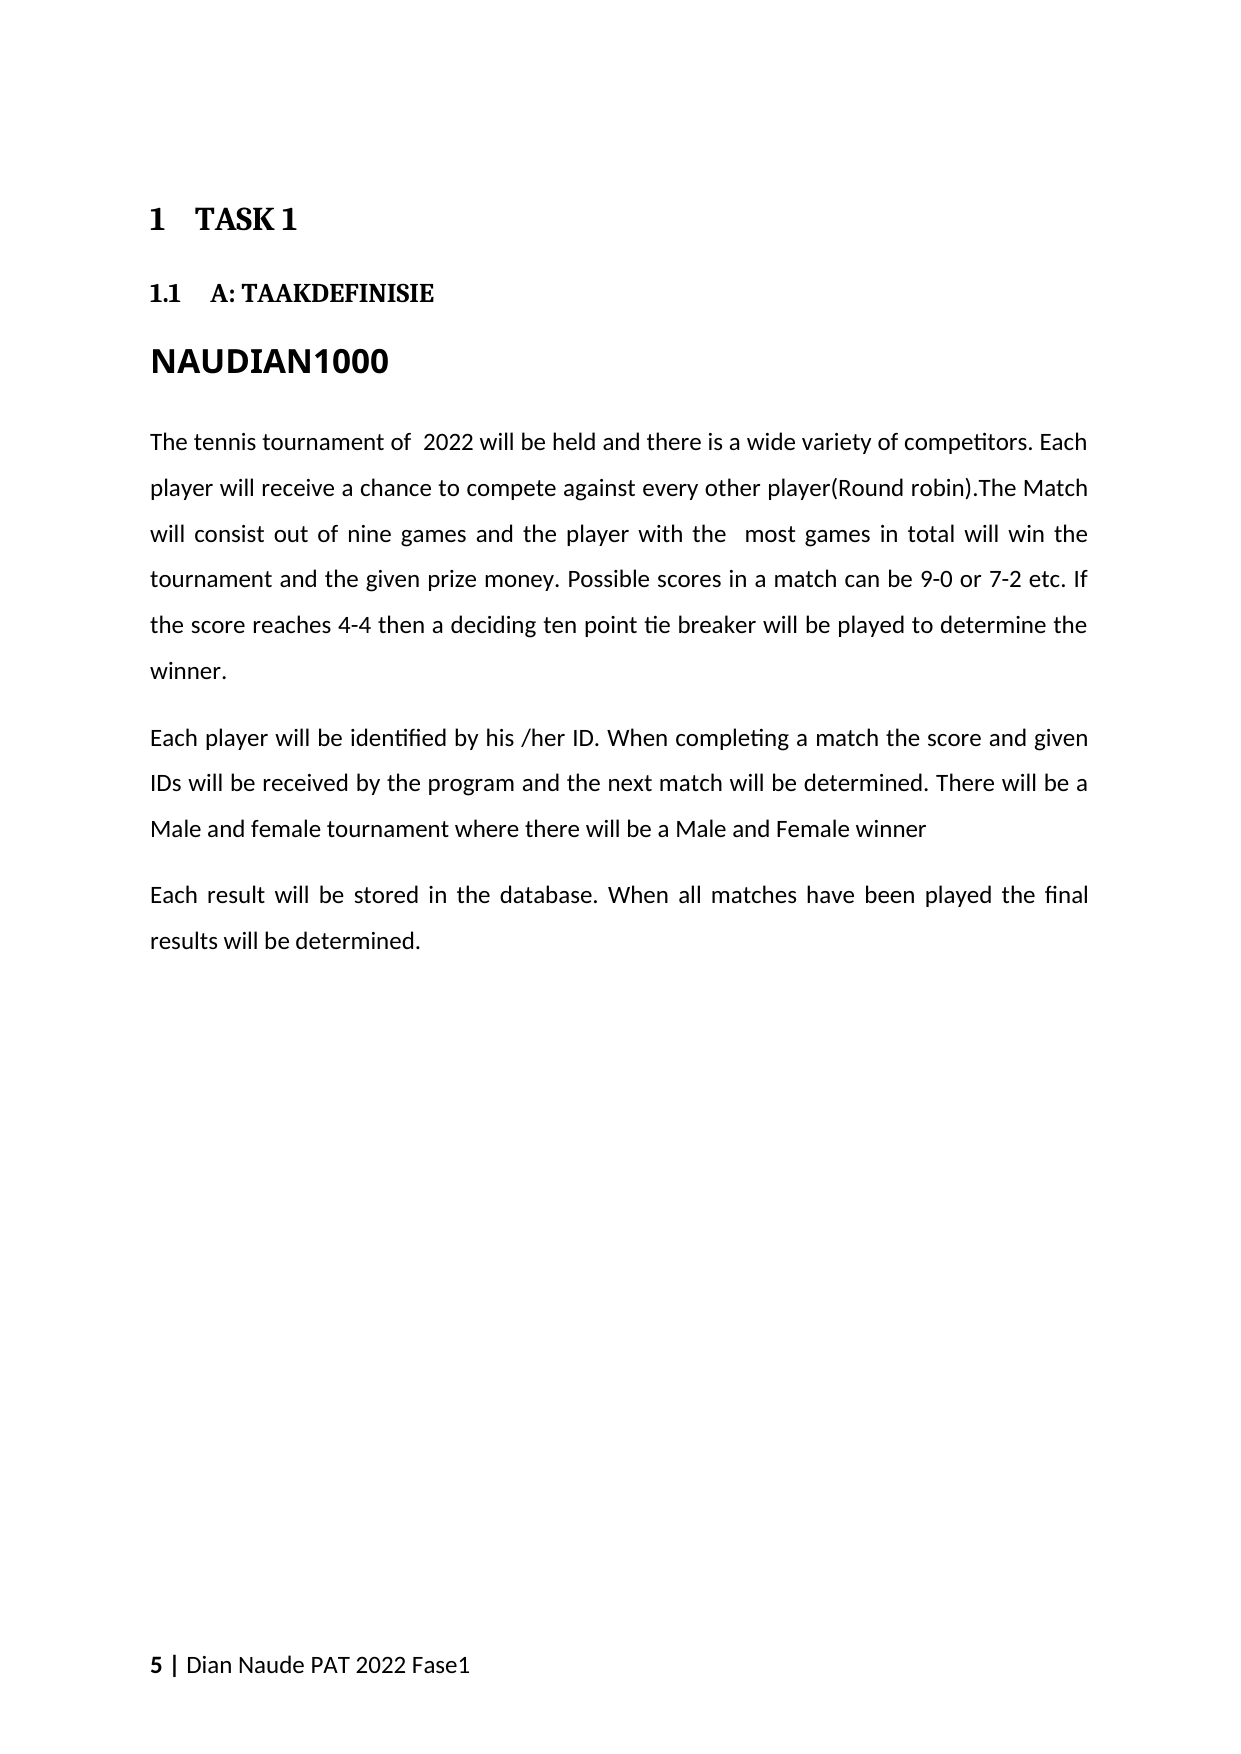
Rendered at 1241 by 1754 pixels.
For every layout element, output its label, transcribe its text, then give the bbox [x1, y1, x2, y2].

text NAUDIAN1000 [150, 337, 1090, 383]
subtitle TASK 1 [150, 200, 1090, 238]
text Each player will be identified by his /her ID. When completing a match the score and given IDs will be received by the program and the next match will be determined. There will be a Male and female tournament where there will be a Male and Female winner [150, 722, 1090, 844]
subtitle A: TAAKDEFINISIE [150, 278, 1090, 309]
text The tennis tournament of 2022 will be held and there is a wide variety of competitors. Each player will receive a chance to compete against every other player(Round robin).The Match will consist out of nine games and the player with the most games in total will win the tournament and the given prize money. Possible scores in a match can be 9-0 or 7-2 etc. If the score reaches 4-4 then a deciding ten point tie breaker will be played to determine the winner. [150, 426, 1090, 686]
text Each result will be stored in the database. When all matches have been played the final results will be determined. [150, 880, 1090, 956]
